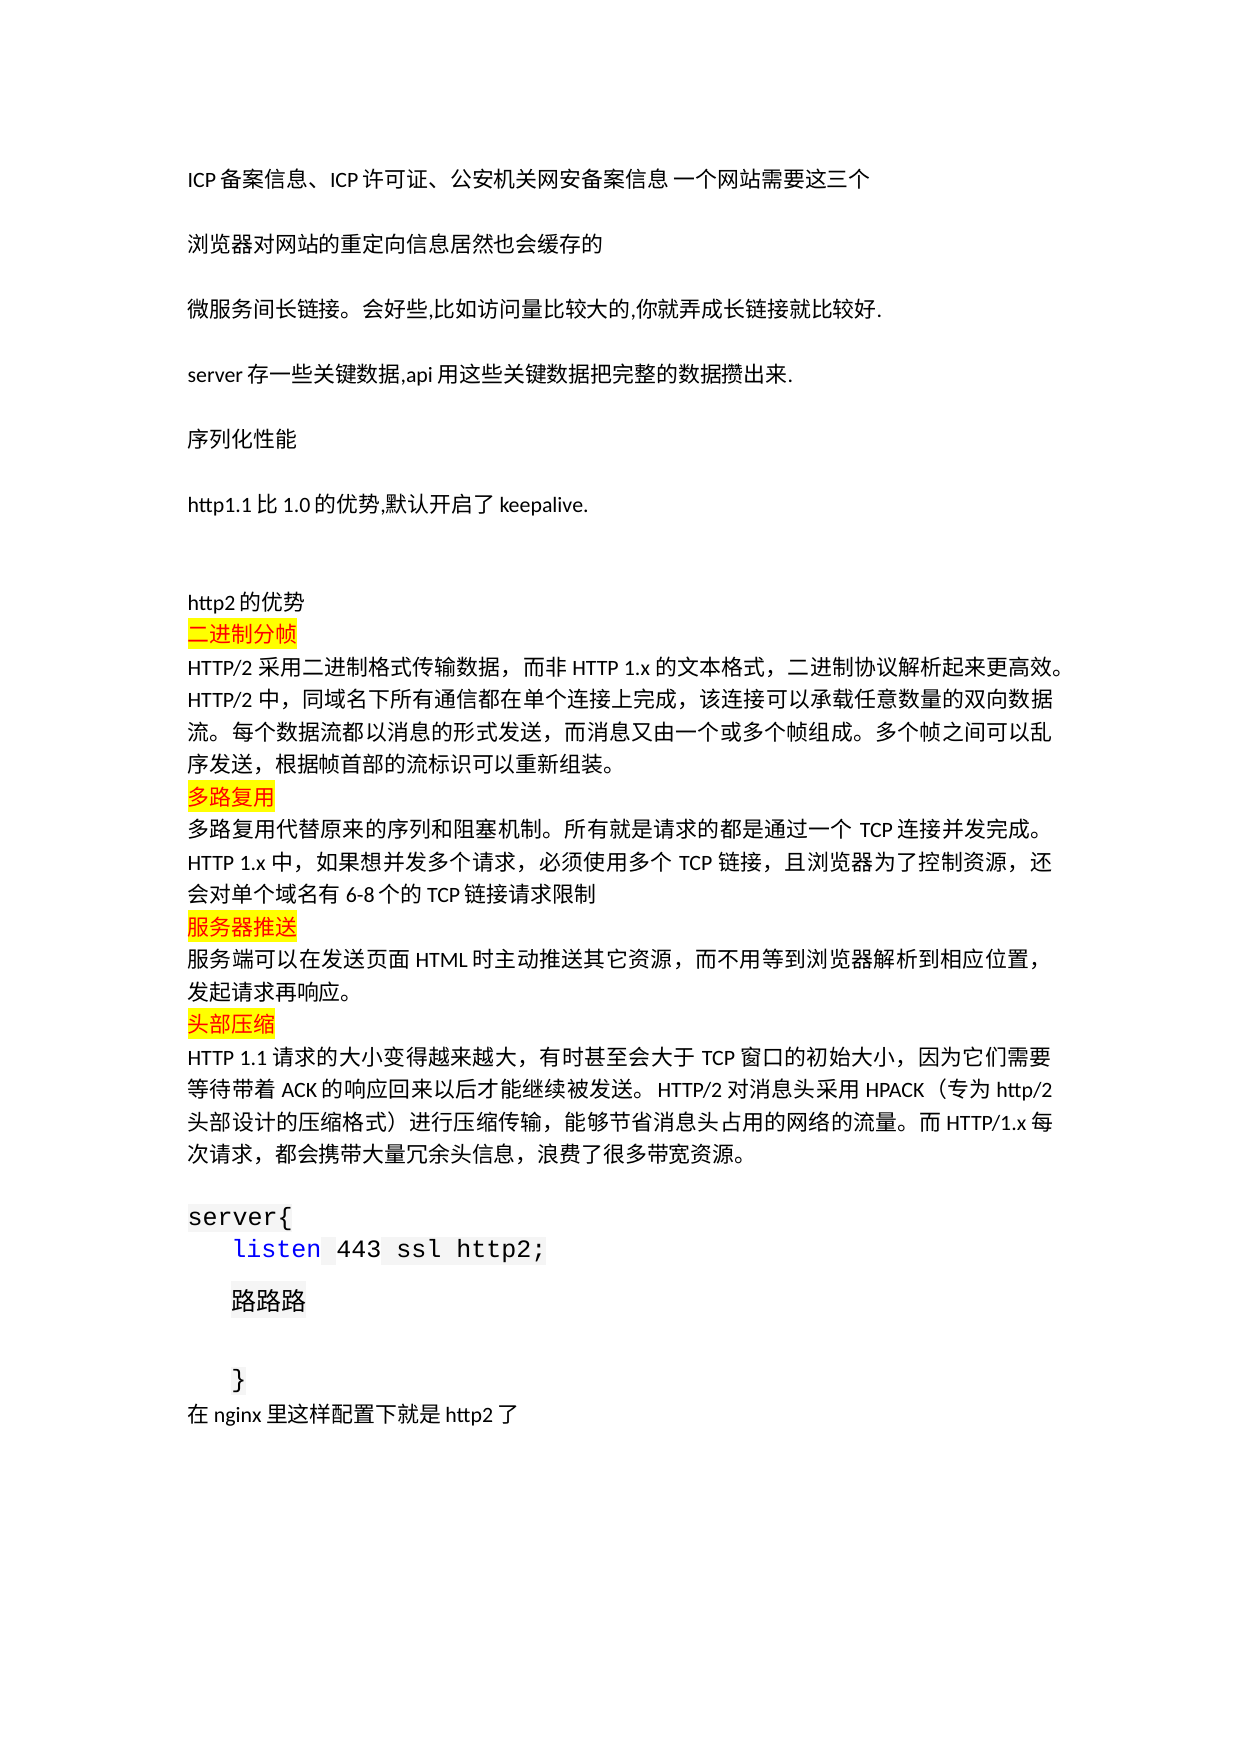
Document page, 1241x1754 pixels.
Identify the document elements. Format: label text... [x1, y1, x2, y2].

text http2的优势 [187, 584, 1053, 617]
text server存一些关键数据,api用这些关键数据把完整的数据攒出来. [187, 357, 1053, 389]
text server{ [187, 1202, 1053, 1234]
text 在nginx里这样配置下就是http2了 [187, 1397, 1053, 1429]
text ICP备案信息、ICP许可证、公安机关网安备案信息 一个网站需要这三个 [187, 162, 1053, 194]
text 路路路 [187, 1267, 1053, 1332]
text 二进制分帧 HTTP/2 采用二进制格式传输数据，而非 HTTP 1.x 的文本格式，二进制协议解析起来更高效。HTTP/2 中，同域名下所有通信都在单个连接上完成，该连接可以承载任意数量的双向数据流。每个数据流都以消息的形式发送，而消息又由一个或多个帧组成。多个帧之间可以乱序发送，根据帧首部的流标识可以重新组装。 [187, 617, 1053, 779]
text 头部压缩 HTTP 1.1请求的大小变得越来越大，有时甚至会大于TCP窗口的初始大小，因为它们需要等待带着ACK的响应回来以后才能继续被发送。HTTP/2对消息头采用HPACK（专为http/2头部设计的压缩格式）进行压缩传输，能够节省消息头占用的网络的流量。而HTTP/1.x每次请求，都会携带大量冗余头信息，浪费了很多带宽资源。 [187, 1007, 1053, 1169]
text 序列化性能 [187, 422, 1053, 454]
text http1.1比1.0的优势,默认开启了keepalive. [187, 487, 1053, 519]
text 多路复用 多路复用代替原来的序列和阻塞机制。所有就是请求的都是通过一个 TCP连接并发完成。 HTTP 1.x 中，如果想并发多个请求，必须使用多个 TCP 链接，且浏览器为了控制资源，还会对单个域名有 6-8个的TCP链接请求限制 [187, 779, 1053, 909]
text } [187, 1364, 1053, 1397]
text 服务器推送 服务端可以在发送页面HTML时主动推送其它资源，而不用等到浏览器解析到相应位置，发起请求再响应。 [187, 909, 1053, 1007]
text listen 443 ssl http2; [187, 1234, 1053, 1267]
text 浏览器对网站的重定向信息居然也会缓存的 [187, 227, 1053, 259]
text 微服务间长链接。会好些,比如访问量比较大的,你就弄成长链接就比较好. [187, 292, 1053, 324]
